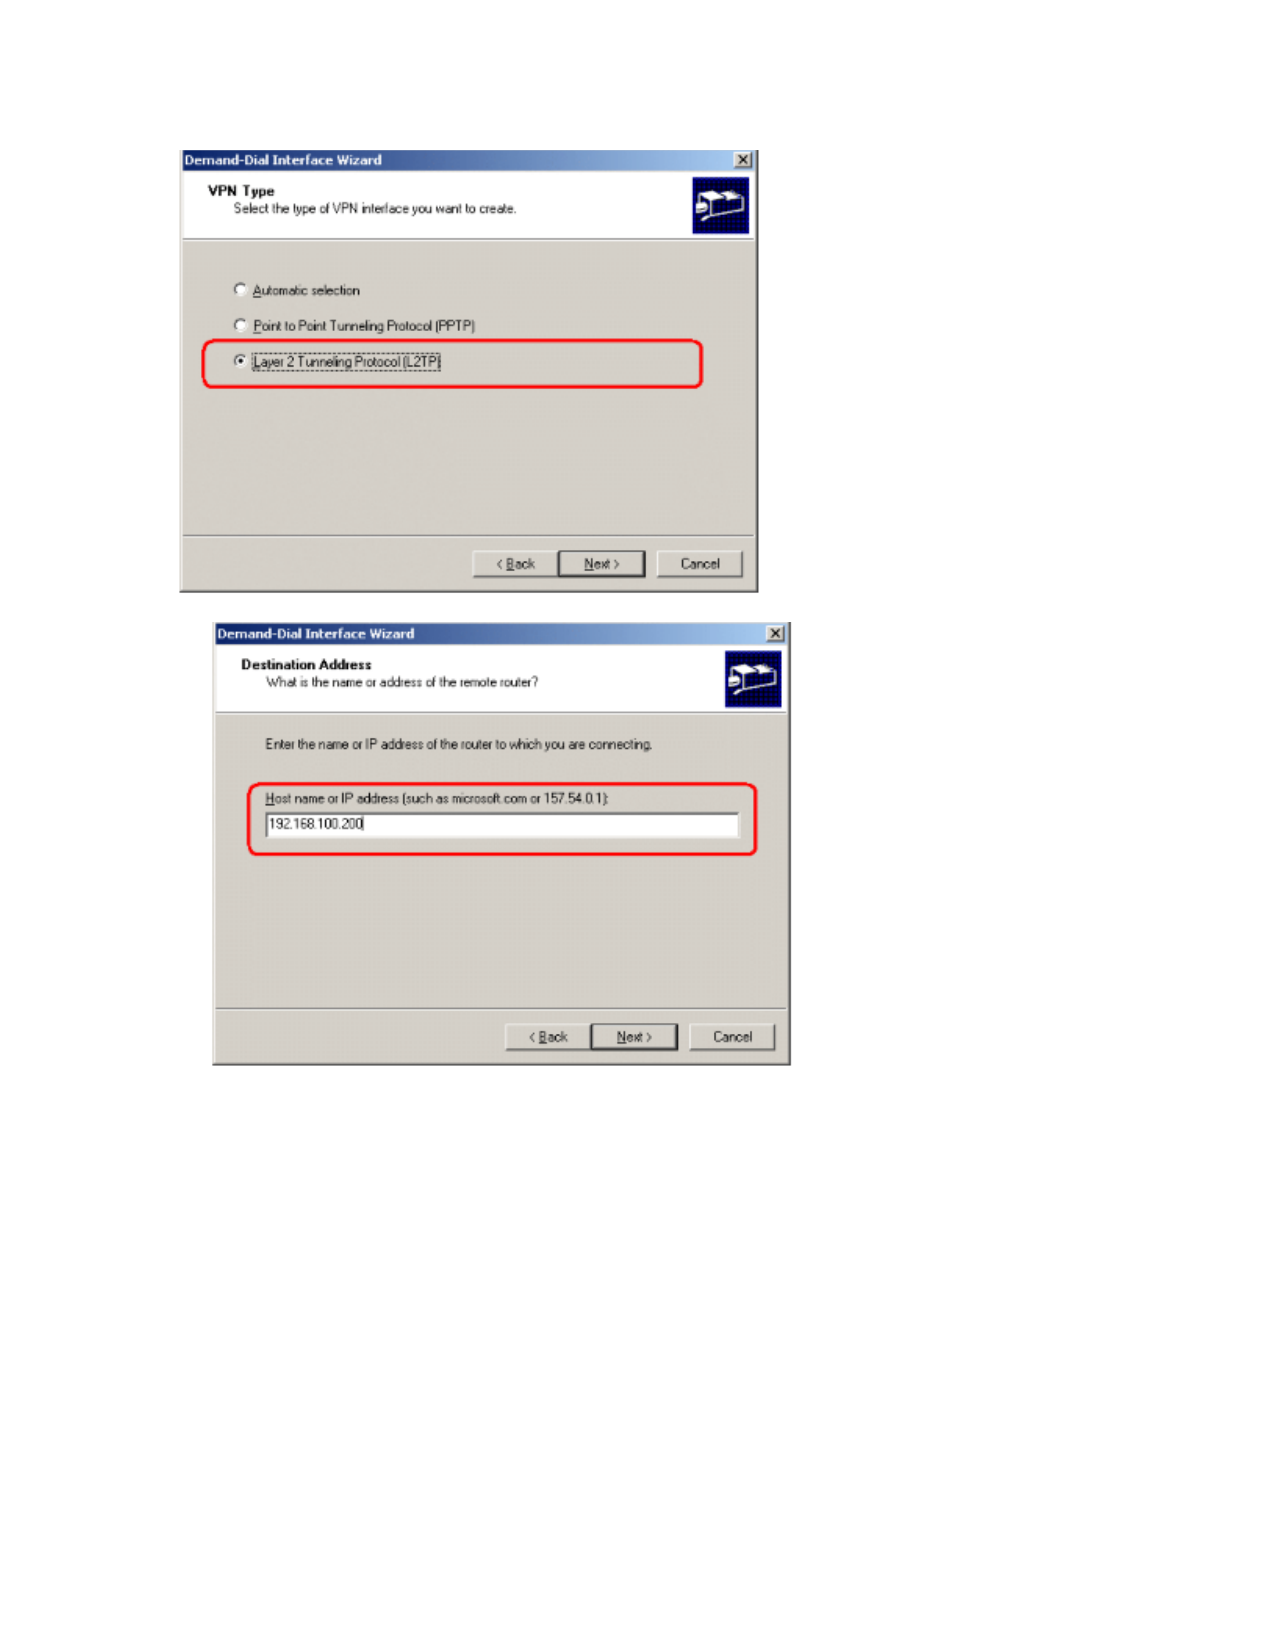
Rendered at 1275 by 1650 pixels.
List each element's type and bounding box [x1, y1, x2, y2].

picture [150, 622, 885, 1069]
picture [150, 150, 800, 604]
